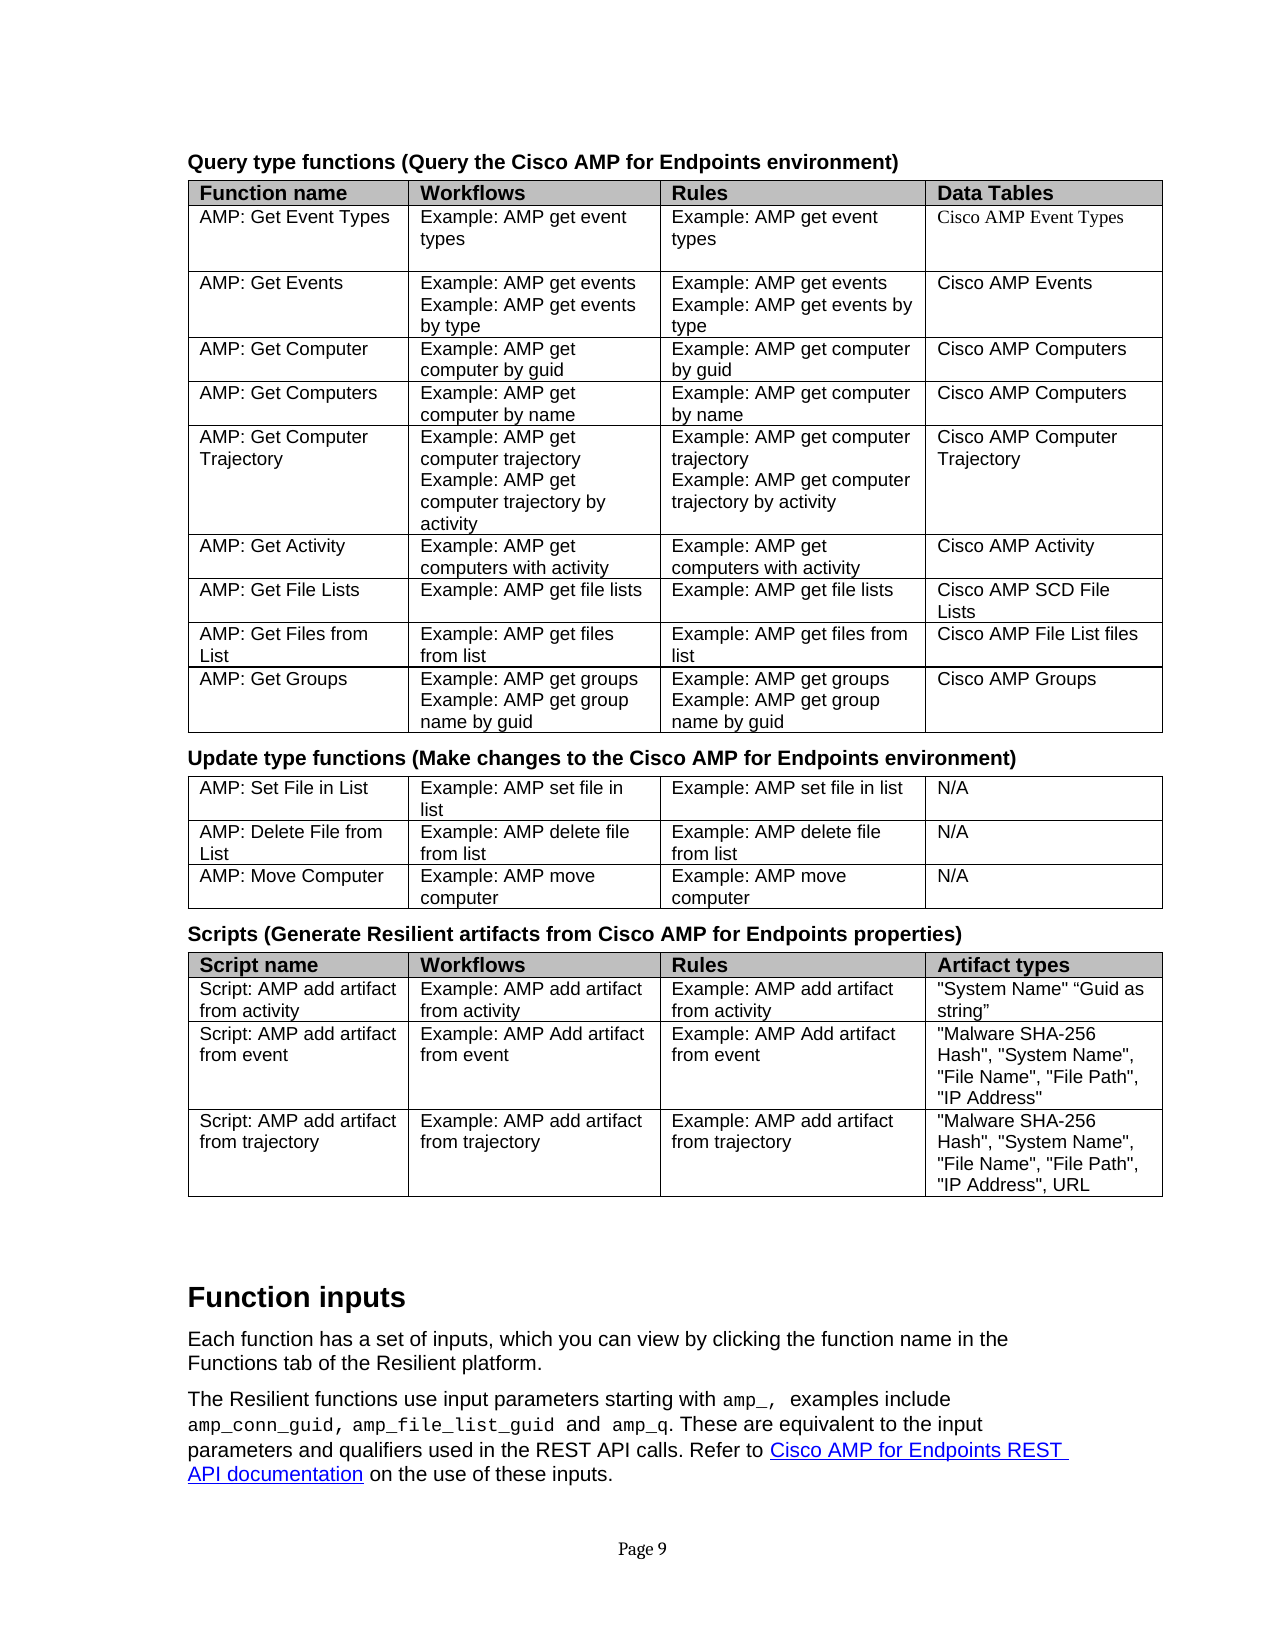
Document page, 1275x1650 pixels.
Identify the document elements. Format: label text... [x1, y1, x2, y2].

table_cell Example: AMP get event types [661, 206, 925, 271]
table_cell Cisco AMP Computers [926, 382, 1162, 425]
table_cell Example: AMP get events Example: AMP get events by type [661, 272, 925, 337]
table_cell Example: AMP add artifact from trajectory [409, 1110, 660, 1196]
table_header Workflows [409, 181, 660, 205]
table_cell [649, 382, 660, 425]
table_cell Cisco AMP Computer Trajectory [926, 426, 1162, 534]
table_cell Cisco AMP Groups [926, 668, 1162, 732]
table_cell Example: AMP get computers with activity [661, 535, 925, 578]
table_cell Cisco AMP Events [926, 272, 1162, 337]
table_cell Example: AMP delete file from list [661, 821, 925, 864]
table_header AMP: Set File in List [189, 777, 408, 820]
table_cell AMP: Get Computer [189, 338, 408, 381]
text Update type functions (Make changes to the Cisco AMP for Endpoints environment) [187, 746, 1087, 769]
text The Resilient functions use input parameters starting with amp_, examples include amp_conn_guid, amp_file_list_guid and amp_q. These are equivalent to the input parameters and qualifiers used in the REST API calls. Refer to Cisco AMP for Endpoints REST API documentation on the use of these inputs. [187, 1387, 1087, 1486]
table_cell Example: AMP get computer by guid [661, 338, 925, 381]
table_header Example: AMP set file in list [661, 777, 925, 820]
table_cell Example: AMP move computer [409, 865, 660, 908]
table_cell Cisco AMP Computers [926, 338, 1162, 381]
table_cell Example: AMP Add artifact from event [661, 1022, 925, 1108]
table_cell Script: AMP add artifact from trajectory [189, 1110, 408, 1196]
table_cell AMP: Move Computer [189, 865, 408, 908]
table_cell "Malware SHA-256 Hash", "System Name", "File Name", "File Path", "IP Address" [926, 1022, 1162, 1108]
table_cell Example: AMP delete file from list [409, 821, 660, 864]
table_header Rules [661, 181, 925, 205]
table_cell Example: AMP get computer trajectory Example: AMP get computer trajectory by activity [661, 426, 925, 534]
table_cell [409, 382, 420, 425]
table_cell Example: AMP get computer trajectory Example: AMP get computer trajectory by activity [409, 426, 660, 534]
table_cell N/A [926, 865, 1162, 908]
table_cell Script: AMP add artifact from event [189, 1022, 408, 1108]
table_cell Example: AMP get computers with activity [409, 535, 660, 578]
text Query type functions (Query the Cisco AMP for Endpoints environment) [187, 150, 1087, 174]
table_cell AMP: Get Event Types [189, 206, 408, 271]
table_cell Example: AMP Add artifact from event [409, 1022, 660, 1108]
table_header N/A [926, 777, 1162, 820]
table_header Artifact types [926, 953, 1162, 977]
table_cell Cisco AMP SCD File Lists [926, 579, 1162, 622]
text Scripts (Generate Resilient artifacts from Cisco AMP for Endpoints properties) [187, 922, 1087, 946]
table_cell AMP: Get Files from List [189, 623, 408, 666]
table_cell "System Name" “Guid as string” [926, 978, 1162, 1021]
subtitle Function inputs [187, 1280, 1087, 1314]
table_header Function name [189, 181, 408, 205]
table_cell N/A [926, 821, 1162, 864]
table_cell Example: AMP get computer by guid [409, 338, 660, 381]
table_cell AMP: Get Computer Trajectory [189, 426, 408, 534]
table_cell Cisco AMP Event Types [926, 206, 1162, 271]
table_header Workflows [409, 953, 660, 977]
table_cell Example: AMP get computer by name [661, 382, 925, 425]
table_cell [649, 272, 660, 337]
table_cell Example: AMP add artifact from activity [661, 978, 925, 1021]
table_cell Example: AMP get event types [409, 206, 660, 271]
table_header Data Tables [926, 181, 1162, 205]
table_cell AMP: Get Events [189, 272, 408, 337]
table_cell Cisco AMP Activity [926, 535, 1162, 578]
table_header Script name [189, 953, 408, 977]
table_header Example: AMP set file in list [409, 777, 660, 820]
table_cell Example: AMP get files from list [661, 623, 925, 666]
table_cell AMP: Delete File from List [189, 821, 408, 864]
table_cell AMP: Get File Lists [189, 579, 408, 622]
table_cell Example: AMP get file lists [661, 579, 925, 622]
table_cell Example: AMP move computer [661, 865, 925, 908]
table_cell Cisco AMP File List files [926, 623, 1162, 666]
table_cell Example: AMP get file lists [409, 579, 660, 622]
text Each function has a set of inputs, which you can view by clicking the function name in the Functions tab of the Resilient platform. [187, 1326, 1087, 1374]
table_cell Example: AMP add artifact from trajectory [661, 1110, 925, 1196]
table_cell Example: AMP add artifact from activity [409, 978, 660, 1021]
table_header Rules [661, 953, 925, 977]
table_cell Example: AMP get files from list [409, 623, 660, 666]
table_cell Example: AMP get groups Example: AMP get group name by guid [409, 668, 660, 732]
table_cell "Malware SHA-256 Hash", "System Name", "File Name", "File Path", "IP Address", URL [926, 1110, 1162, 1196]
table_cell AMP: Get Computers [189, 382, 408, 425]
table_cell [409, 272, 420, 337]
table_cell AMP: Get Activity [189, 535, 408, 578]
table_cell Script: AMP add artifact from activity [189, 978, 408, 1021]
table_cell AMP: Get Groups [189, 668, 408, 732]
table_cell Example: AMP get groups Example: AMP get group name by guid [661, 668, 925, 732]
